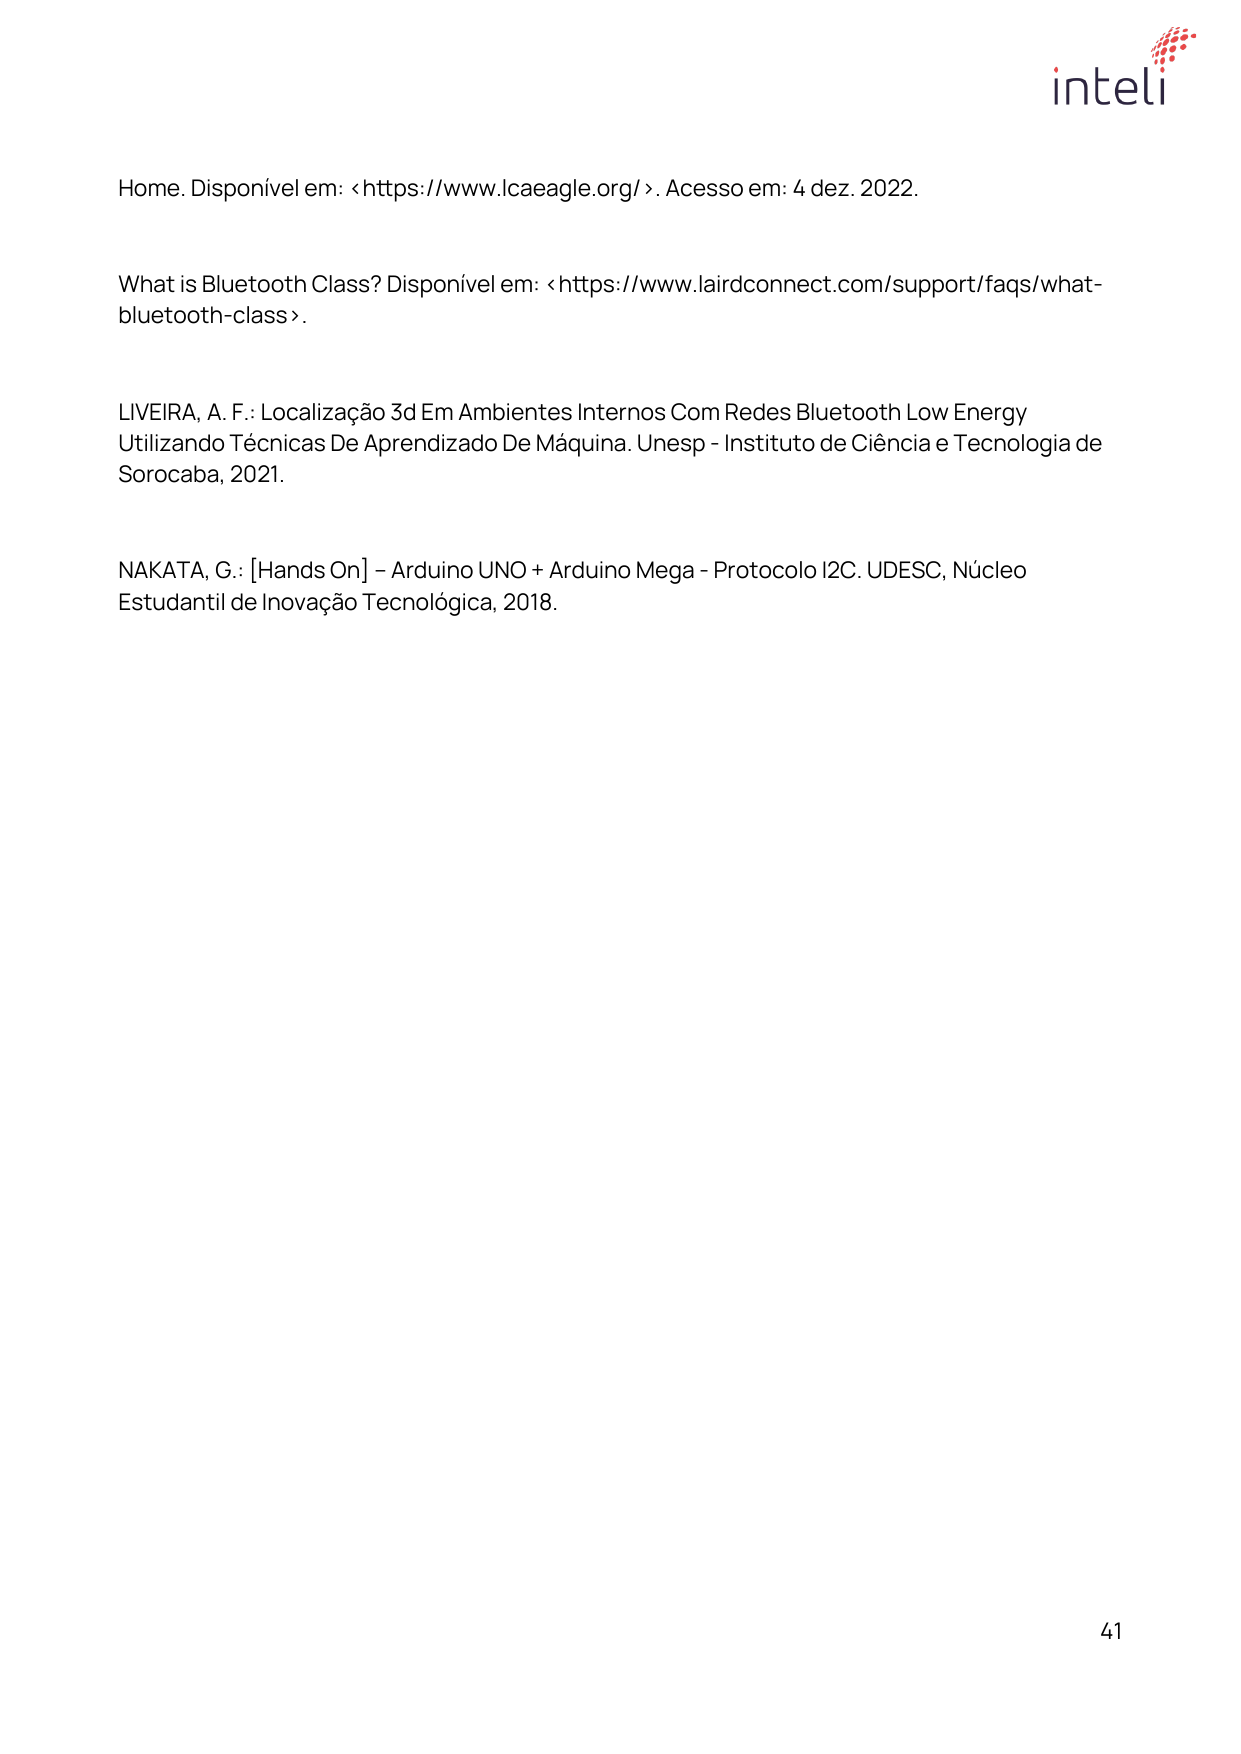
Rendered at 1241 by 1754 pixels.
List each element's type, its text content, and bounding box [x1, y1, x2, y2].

text ‌What is Bluetooth Class? Disponível em: <https://www.lairdconnect.com/support/faqs/what-bluetooth-class>. [118, 268, 1122, 331]
text NAKATA, G.: [Hands On] – Arduino UNO + Arduino Mega - Protocolo I2C. UDESC, Núcleo Estudantil de Inovação Tecnológica, 2018. [118, 554, 1122, 617]
picture [1054, 27, 1197, 105]
text Home. Disponível em: <https://www.lcaeagle.org/>. Acesso em: 4 dez. 2022. [118, 172, 1122, 203]
text LIVEIRA, A. F.: Localização 3d Em Ambientes Internos Com Redes Bluetooth Low Energy Utilizando Técnicas De Aprendizado De Máquina. Unesp - Instituto de Ciência e Tecnologia de Sorocaba, 2021.‌ [118, 395, 1122, 489]
